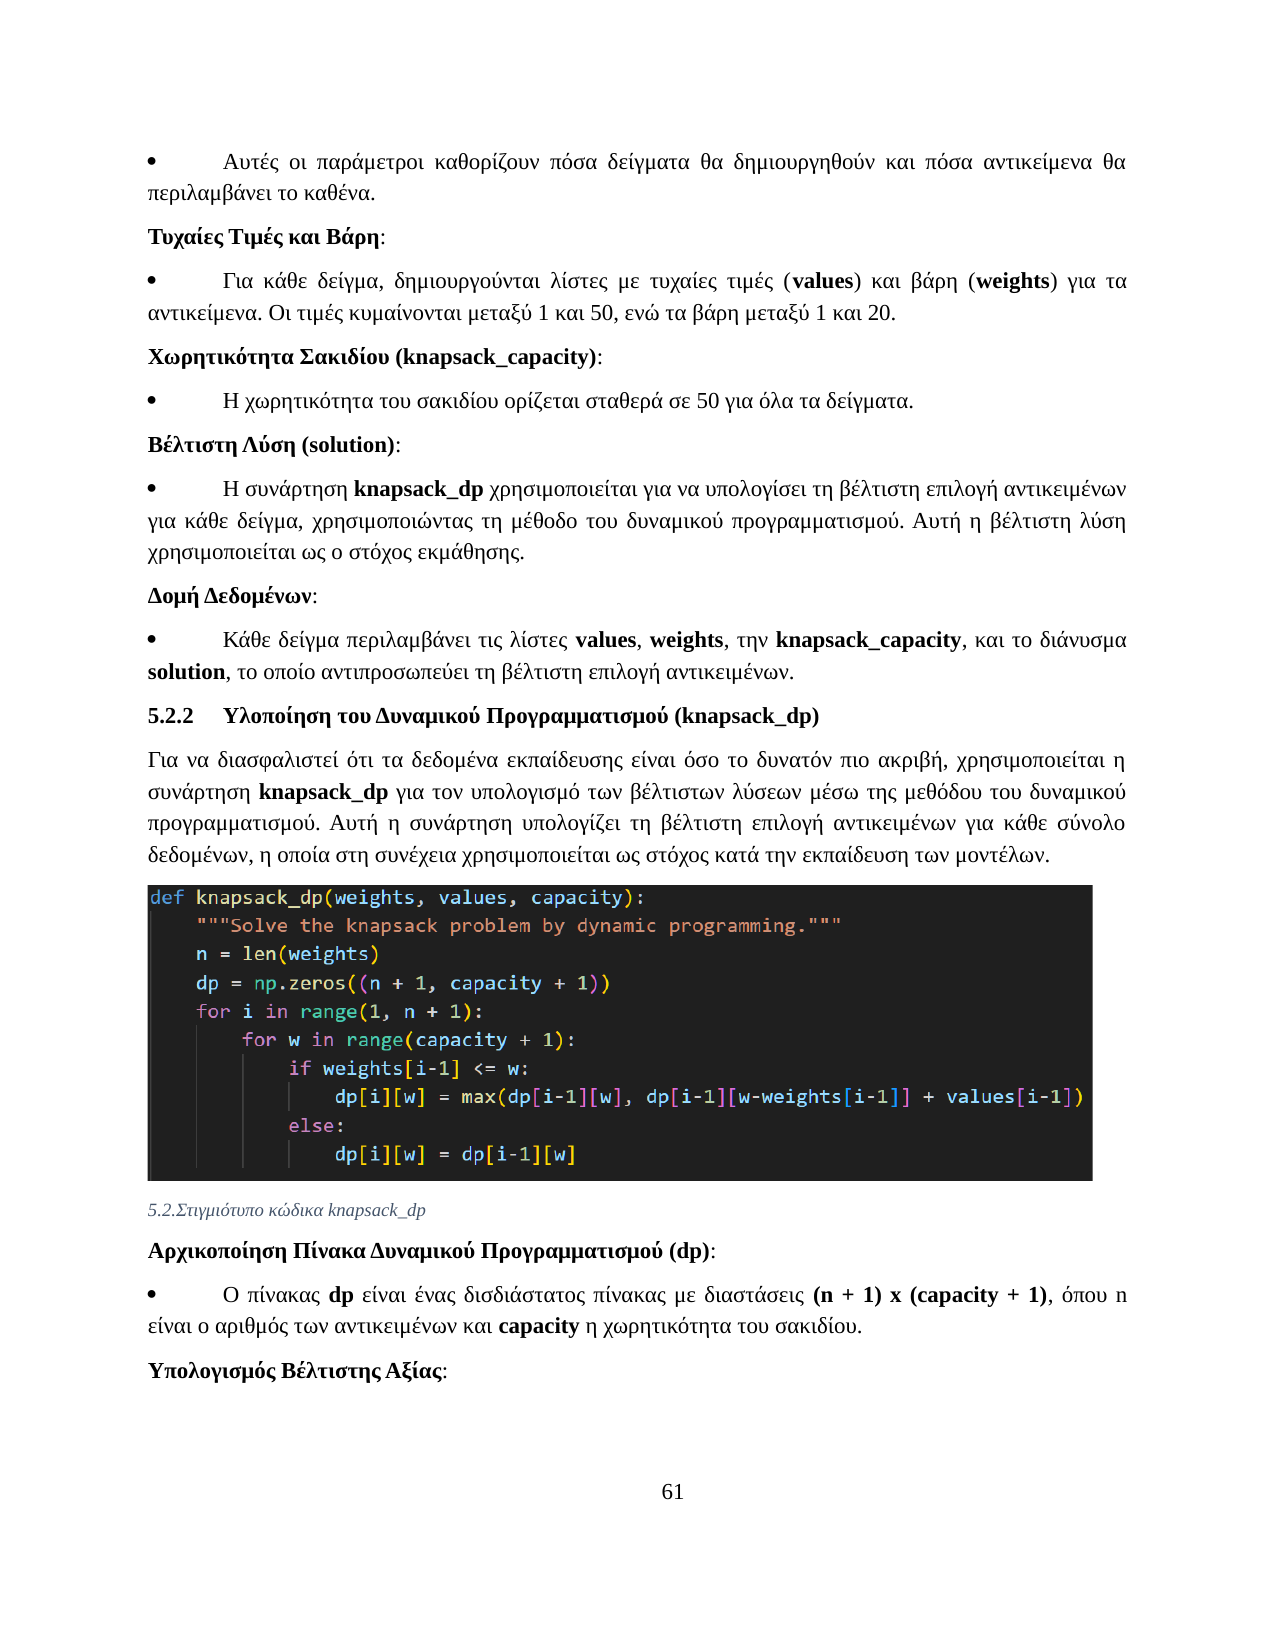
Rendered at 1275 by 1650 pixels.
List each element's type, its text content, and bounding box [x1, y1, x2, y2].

text Για να διασφαλιστεί ότι τα δεδομένα εκπαίδευσης είναι όσο το δυνατόν πιο ακριβή, χρησιμοποιείται η συνάρτηση knapsack_dp για τον υπολογισμό των βέλτιστων λύσεων μέσω της μεθόδου του δυναμικού προγραμματισμού. Αυτή η συνάρτηση υπολογίζει τη βέλτιστη επιλογή αντικειμένων για κάθε σύνολο δεδομένων, η οποία στη συνέχεια χρησιμοποιείται ως στόχος κατά την εκπαίδευση των μοντέλων. [148, 746, 1127, 867]
text 5.2.Στιγμιότυπο κώδικα knapsack_dp [148, 1199, 1127, 1220]
list Για κάθε δείγμα, δημιουργούνται λίστες με τυχαίες τιμές (values) και βάρη (weights) για τα αντικείμενα. Οι τιμές κυμαίνονται μεταξύ 1 και 50, ενώ τα βάρη μεταξύ 1 και 20. [148, 267, 1127, 325]
picture [147, 885, 1093, 1181]
list Ο πίνακας dp είναι ένας δισδιάστατος πίνακας με διαστάσεις (n + 1) x (capacity + 1), όπου n είναι ο αριθμός των αντικειμένων και capacity η χωρητικότητα του σακιδίου. [148, 1281, 1127, 1339]
list Αυτές οι παράμετροι καθορίζουν πόσα δείγματα θα δημιουργηθούν και πόσα αντικείμενα θα περιλαμβάνει το καθένα. [148, 148, 1127, 206]
text Τυχαίες Τιμές και Βάρη: [148, 223, 1127, 250]
text Βέλτιστη Λύση (solution): [148, 431, 1127, 457]
list Η χωρητικότητα του σακιδίου ορίζεται σταθερά σε 50 για όλα τα δείγματα. [148, 387, 1127, 413]
text Χωρητικότητα Σακιδίου (knapsack_capacity): [148, 343, 1127, 369]
text Δομή Δεδομένων: [148, 582, 1127, 609]
text Υπολογισμός Βέλτιστης Αξίας: [148, 1357, 1127, 1383]
subtitle Υλοποίηση του Δυναμικού Προγραμματισμού (knapsack_dp) [148, 702, 1127, 728]
list Η συνάρτηση knapsack_dp χρησιμοποιείται για να υπολογίσει τη βέλτιστη επιλογή αντικειμένων για κάθε δείγμα, χρησιμοποιώντας τη μέθοδο του δυναμικού προγραμματισμού. Αυτή η βέλτιστη λύση χρησιμοποιείται ως ο στόχος εκμάθησης. [148, 475, 1127, 565]
text Αρχικοποίηση Πίνακα Δυναμικού Προγραμματισμού (dp): [148, 1237, 1127, 1263]
list Κάθε δείγμα περιλαμβάνει τις λίστες values, weights, την knapsack_capacity, και το διάνυσμα solution, το οποίο αντιπροσωπεύει τη βέλτιστη επιλογή αντικειμένων. [148, 626, 1127, 684]
